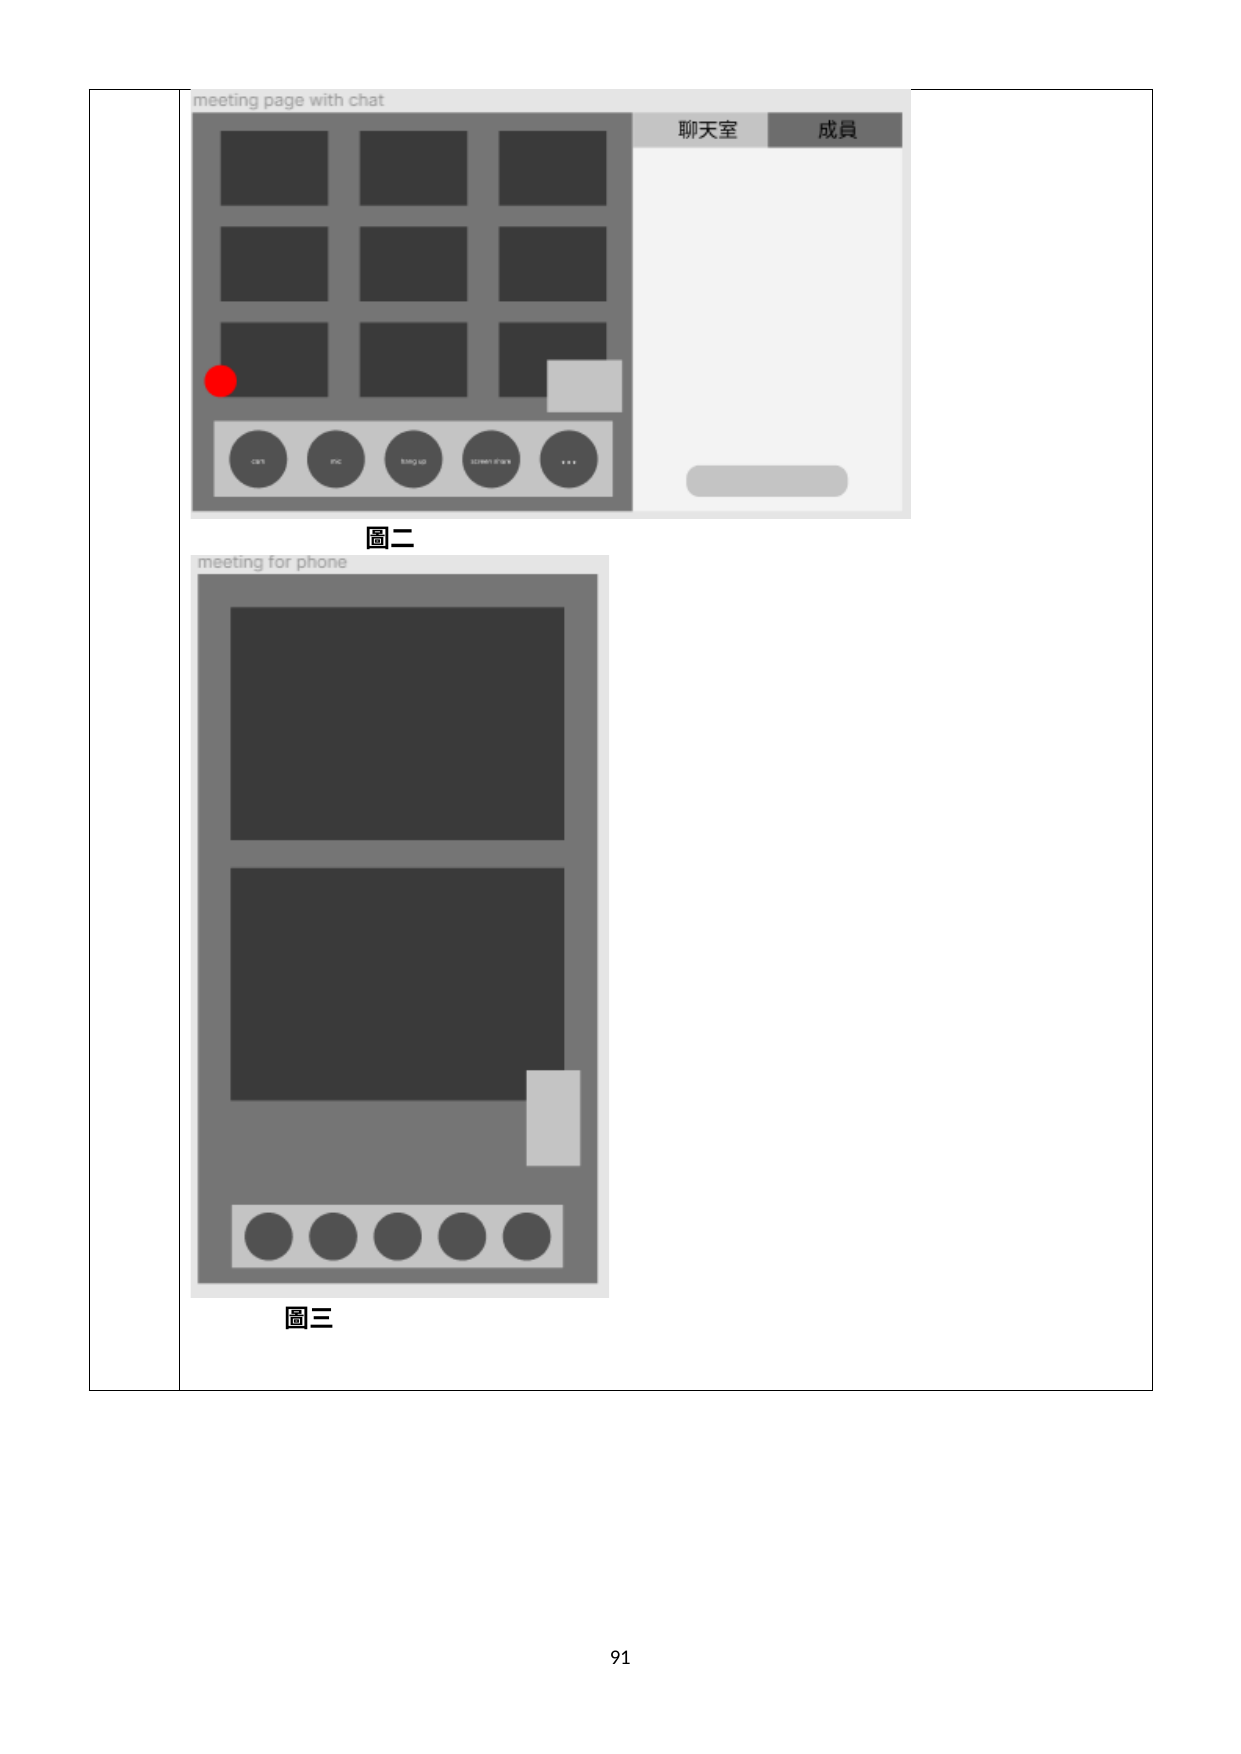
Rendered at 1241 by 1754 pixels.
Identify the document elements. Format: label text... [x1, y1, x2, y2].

table_cell [90, 90, 179, 1390]
table_cell 圖二 圖三 [180, 90, 1152, 1390]
picture [190, 89, 911, 519]
picture [190, 555, 610, 1298]
